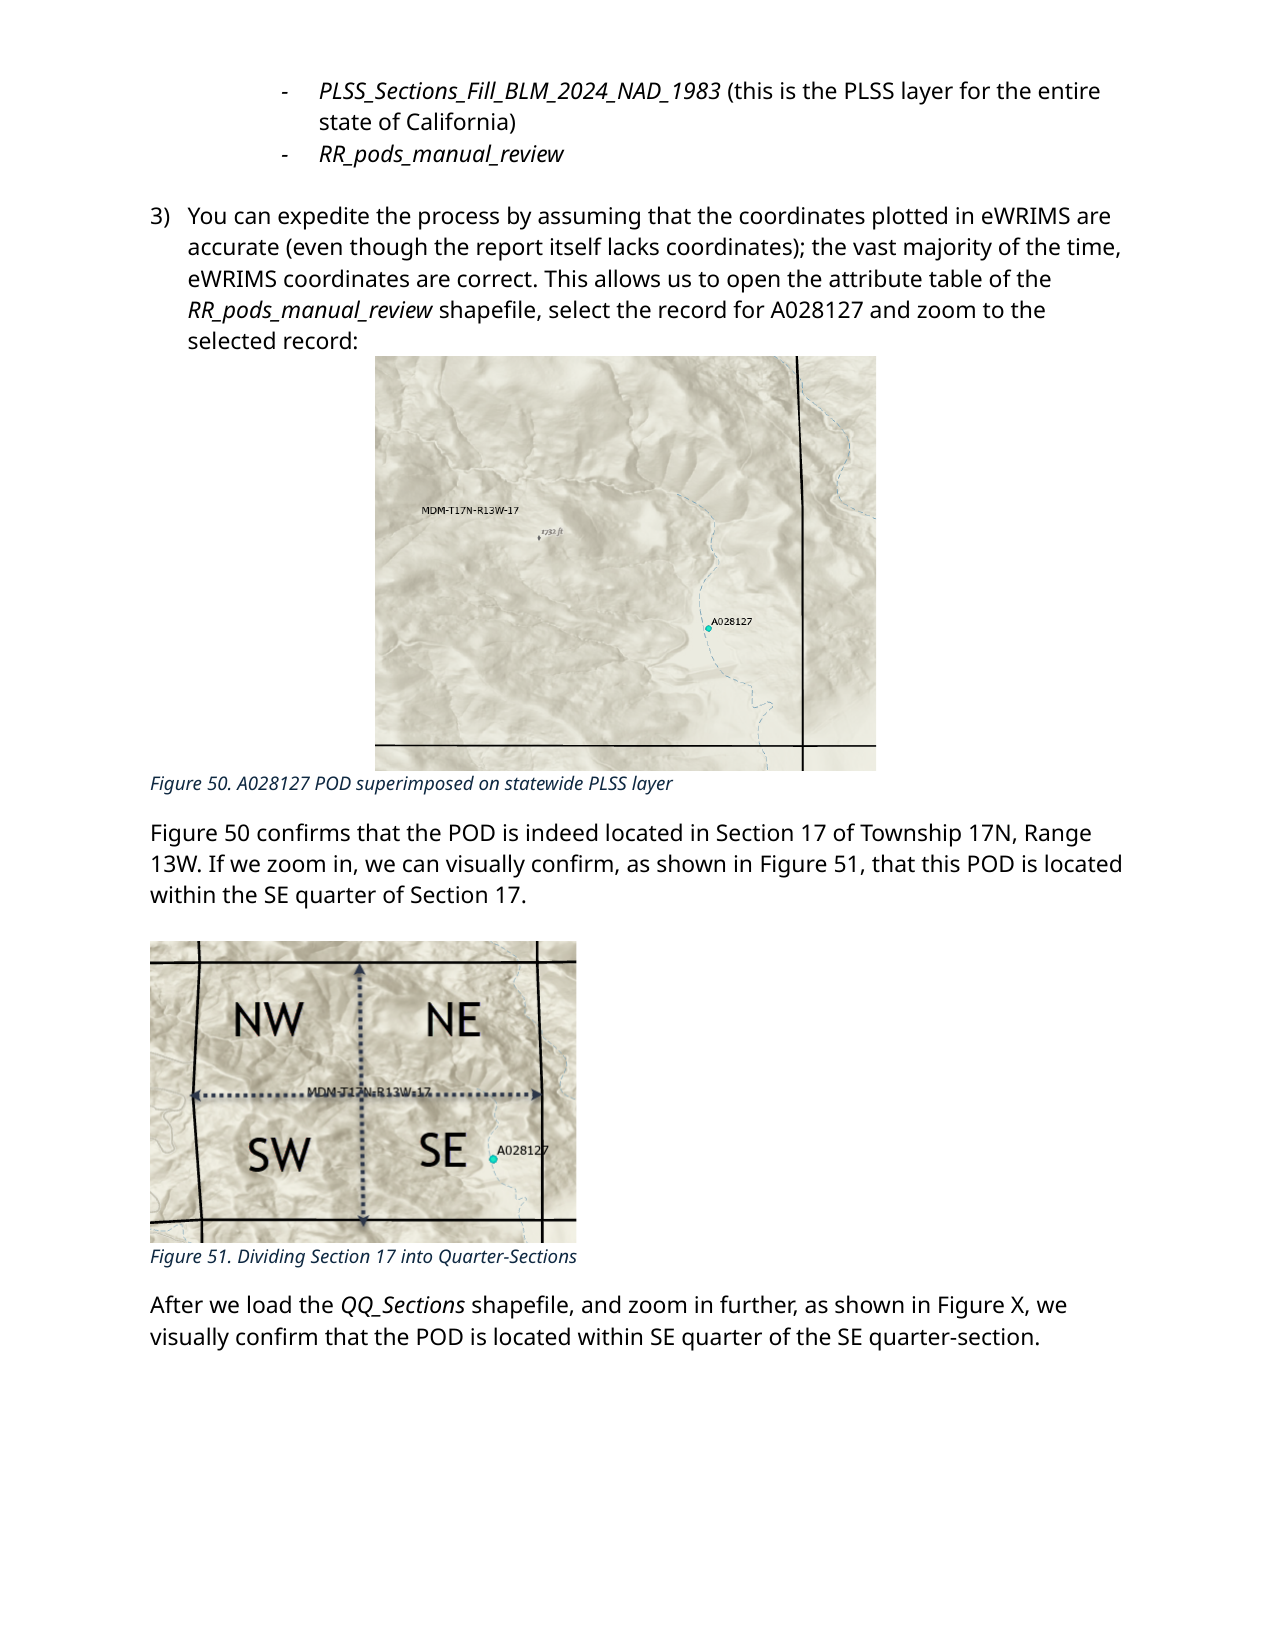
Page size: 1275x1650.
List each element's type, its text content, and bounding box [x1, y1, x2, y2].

text After we load the QQ_Sections shapefile, and zoom in further, as shown in Figure X, we visually confirm that the POD is located within SE quarter of the SE quarter-section. [150, 1289, 1125, 1352]
list You can expedite the process by assuming that the coordinates plotted in eWRIMS are accurate (even though the report itself lacks coordinates); the vast majority of the time, eWRIMS coordinates are correct. This allows us to open the attribute table of the RR_pods_manual_review shapefile, select the record for A028127 and zoom to the selected record: [150, 200, 1125, 356]
picture [150, 941, 577, 1243]
text Figure 50 confirms that the POD is indeed located in Section 17 of Township 17N, Range 13W. If we zoom in, we can visually confirm, as shown in Figure 51, that this POD is located within the SE quarter of Section 17. [150, 817, 1125, 910]
list PLSS_Sections_Fill_BLM_2024_NAD_1983 (this is the PLSS layer for the entire state of California) [281, 75, 1125, 137]
list RR_pods_manual_review [281, 137, 1125, 169]
picture [375, 356, 877, 771]
